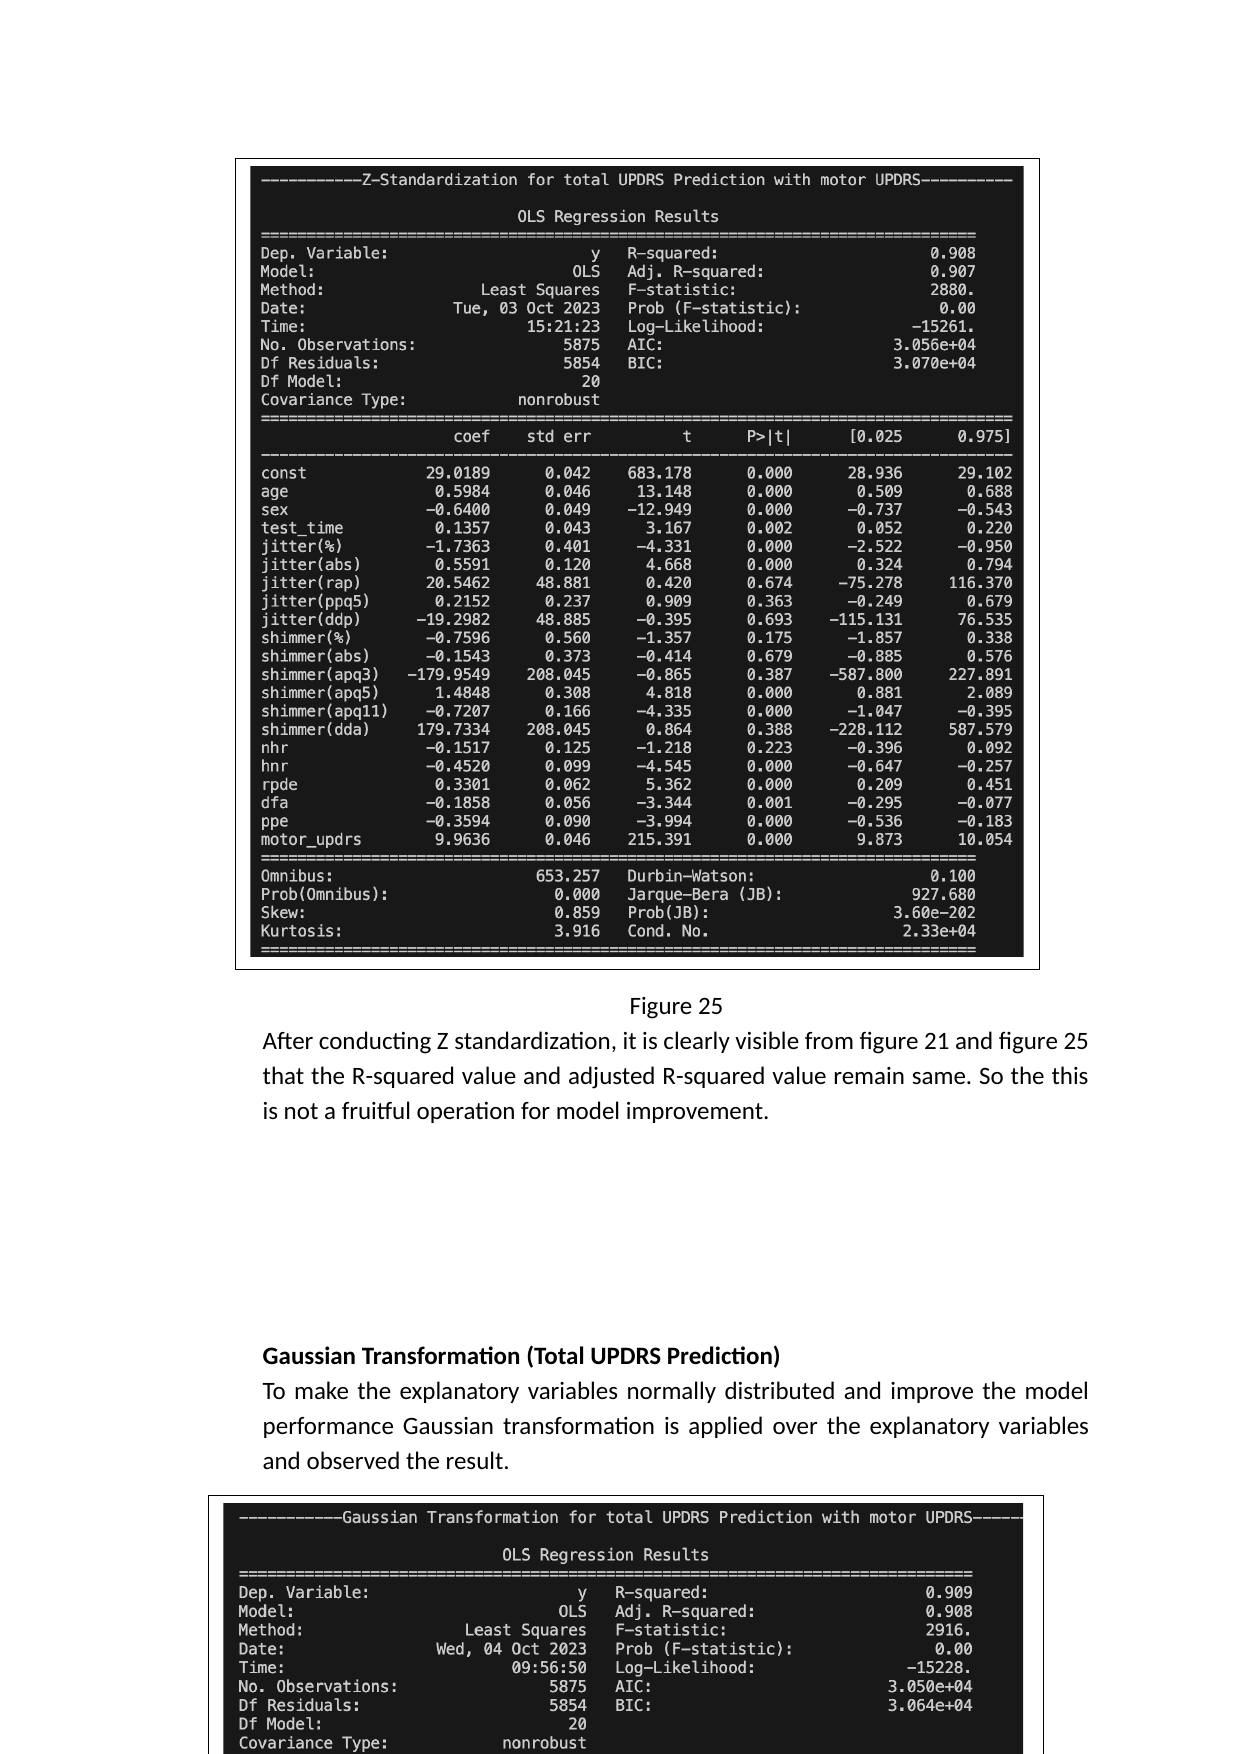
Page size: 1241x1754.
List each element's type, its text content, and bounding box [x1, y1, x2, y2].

picture [223, 1503, 1024, 1754]
list Gaussian Transformation (Total UPDRS Prediction) [262, 1340, 1090, 1371]
list To make the explanatory variables normally distributed and improve the model performance Gaussian transformation is applied over the explanatory variables and observed the result. [262, 1375, 1090, 1476]
list Figure 25 [262, 990, 1090, 1021]
picture [250, 166, 1024, 957]
list After conducting Z standardization, it is clearly visible from figure 21 and figure 25 that the R-squared value and adjusted R-squared value remain same. So the this is not a fruitful operation for model improvement. [262, 1025, 1090, 1126]
